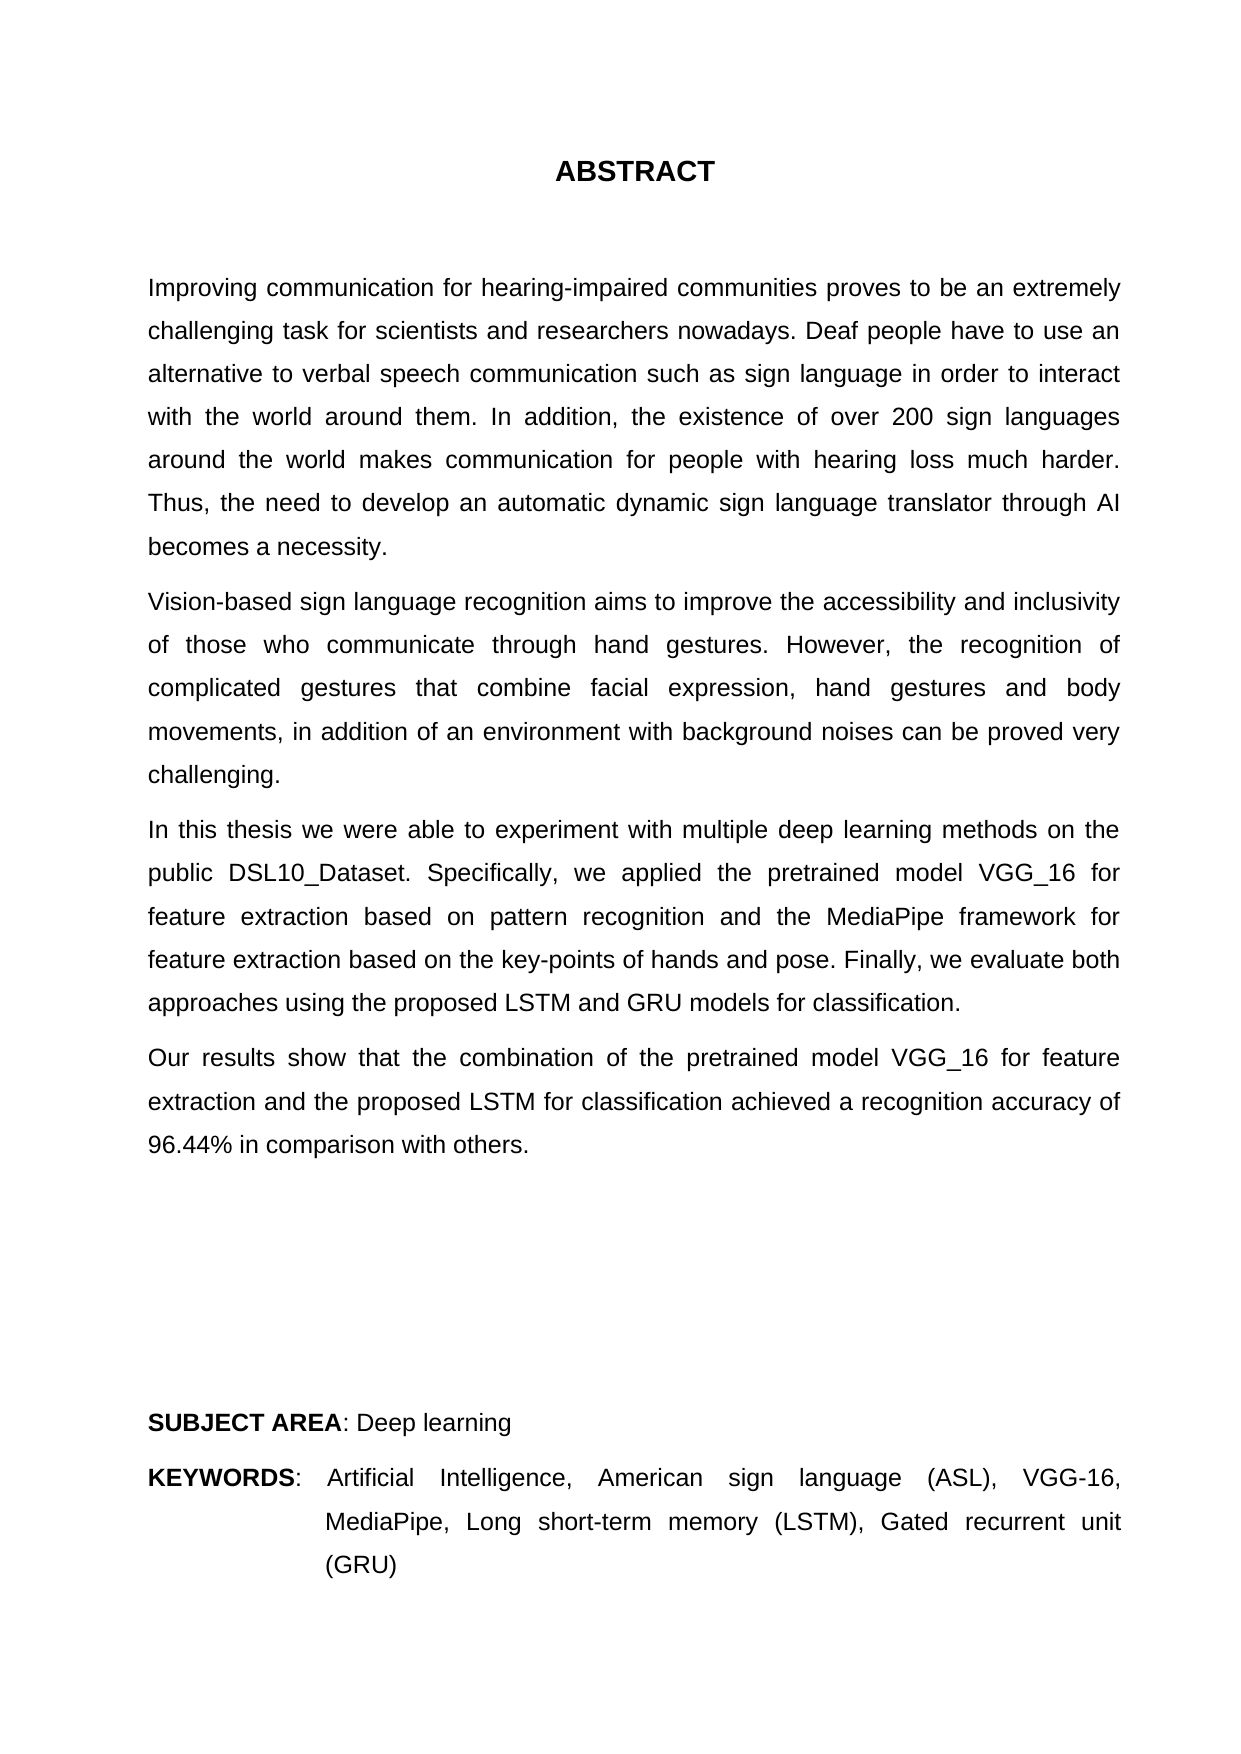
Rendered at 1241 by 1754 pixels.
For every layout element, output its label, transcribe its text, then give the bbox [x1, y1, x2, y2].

text Vision-based sign language recognition aims to improve the accessibility and inclusivity of those who communicate through hand gestures. However, the recognition of complicated gestures that combine facial expression, hand gestures and body movements, in addition of an environment with background noises can be proved very challenging. [148, 587, 1122, 788]
text Improving communication for hearing-impaired communities proves to be an extremely challenging task for scientists and researchers nowadays. Deaf people have to use an alternative to verbal speech communication such as sign language in order to interact with the world around them. In addition, the existence of over 200 sign languages around the world makes communication for people with hearing loss much harder. Thus, the need to develop an automatic dynamic sign language translator through AI becomes a necessity. [148, 273, 1122, 560]
text SUBJECT AREA: Deep learning [148, 1408, 1122, 1437]
text Our results show that the combination of the pretrained model VGG_16 for feature extraction and the proposed LSTM for classification achieved a recognition accuracy of 96.44% in comparison with others. [148, 1043, 1122, 1158]
text KEYWORDS: Artificial Intelligence, American sign language (ASL), VGG-16, MediaPipe, Long short-term memory (LSTM), Gated recurrent unit (GRU) [148, 1463, 1122, 1578]
text In this thesis we were able to experiment with multiple deep learning methods on the public DSL10_Dataset. Specifically, we applied the pretrained model VGG_16 for feature extraction based on pattern recognition and the MediaPipe framework for feature extraction based on the key-points of hands and pose. Finally, we evaluate both approaches using the proposed LSTM and GRU models for classification. [148, 815, 1122, 1017]
text ABSTRACT [148, 154, 1122, 188]
